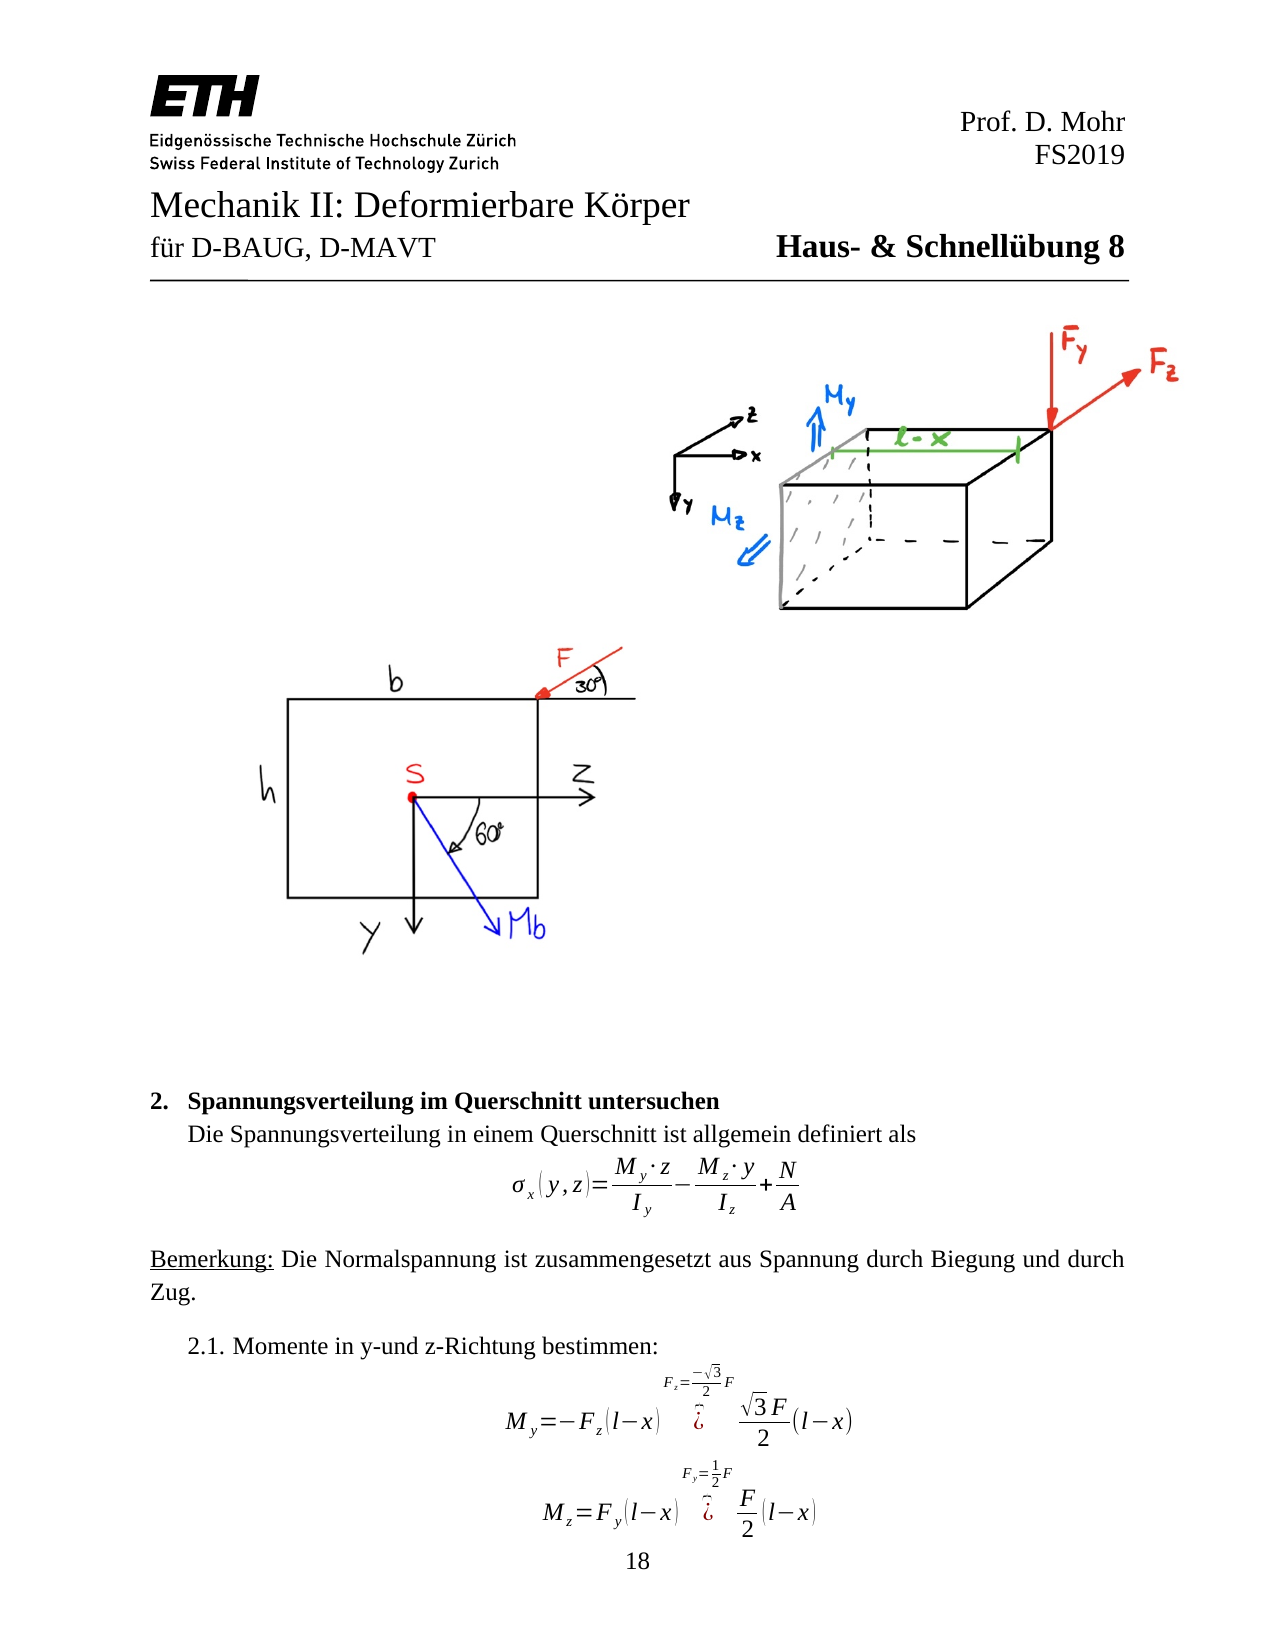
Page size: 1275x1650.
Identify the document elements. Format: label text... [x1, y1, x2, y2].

list Spannungsverteilung im Querschnitt untersuchen [150, 1086, 1125, 1115]
text Bemerkung: Die Normalspannung ist zusammengesetzt aus Spannung durch Biegung und durch Zug. [150, 1244, 1125, 1306]
picture [652, 315, 1185, 632]
list Momente in y-und z-Richtung bestimmen: [187, 1331, 1125, 1359]
list Die Spannungsverteilung in einem Querschnitt ist allgemein definiert als [187, 1119, 1125, 1148]
picture [232, 632, 647, 975]
